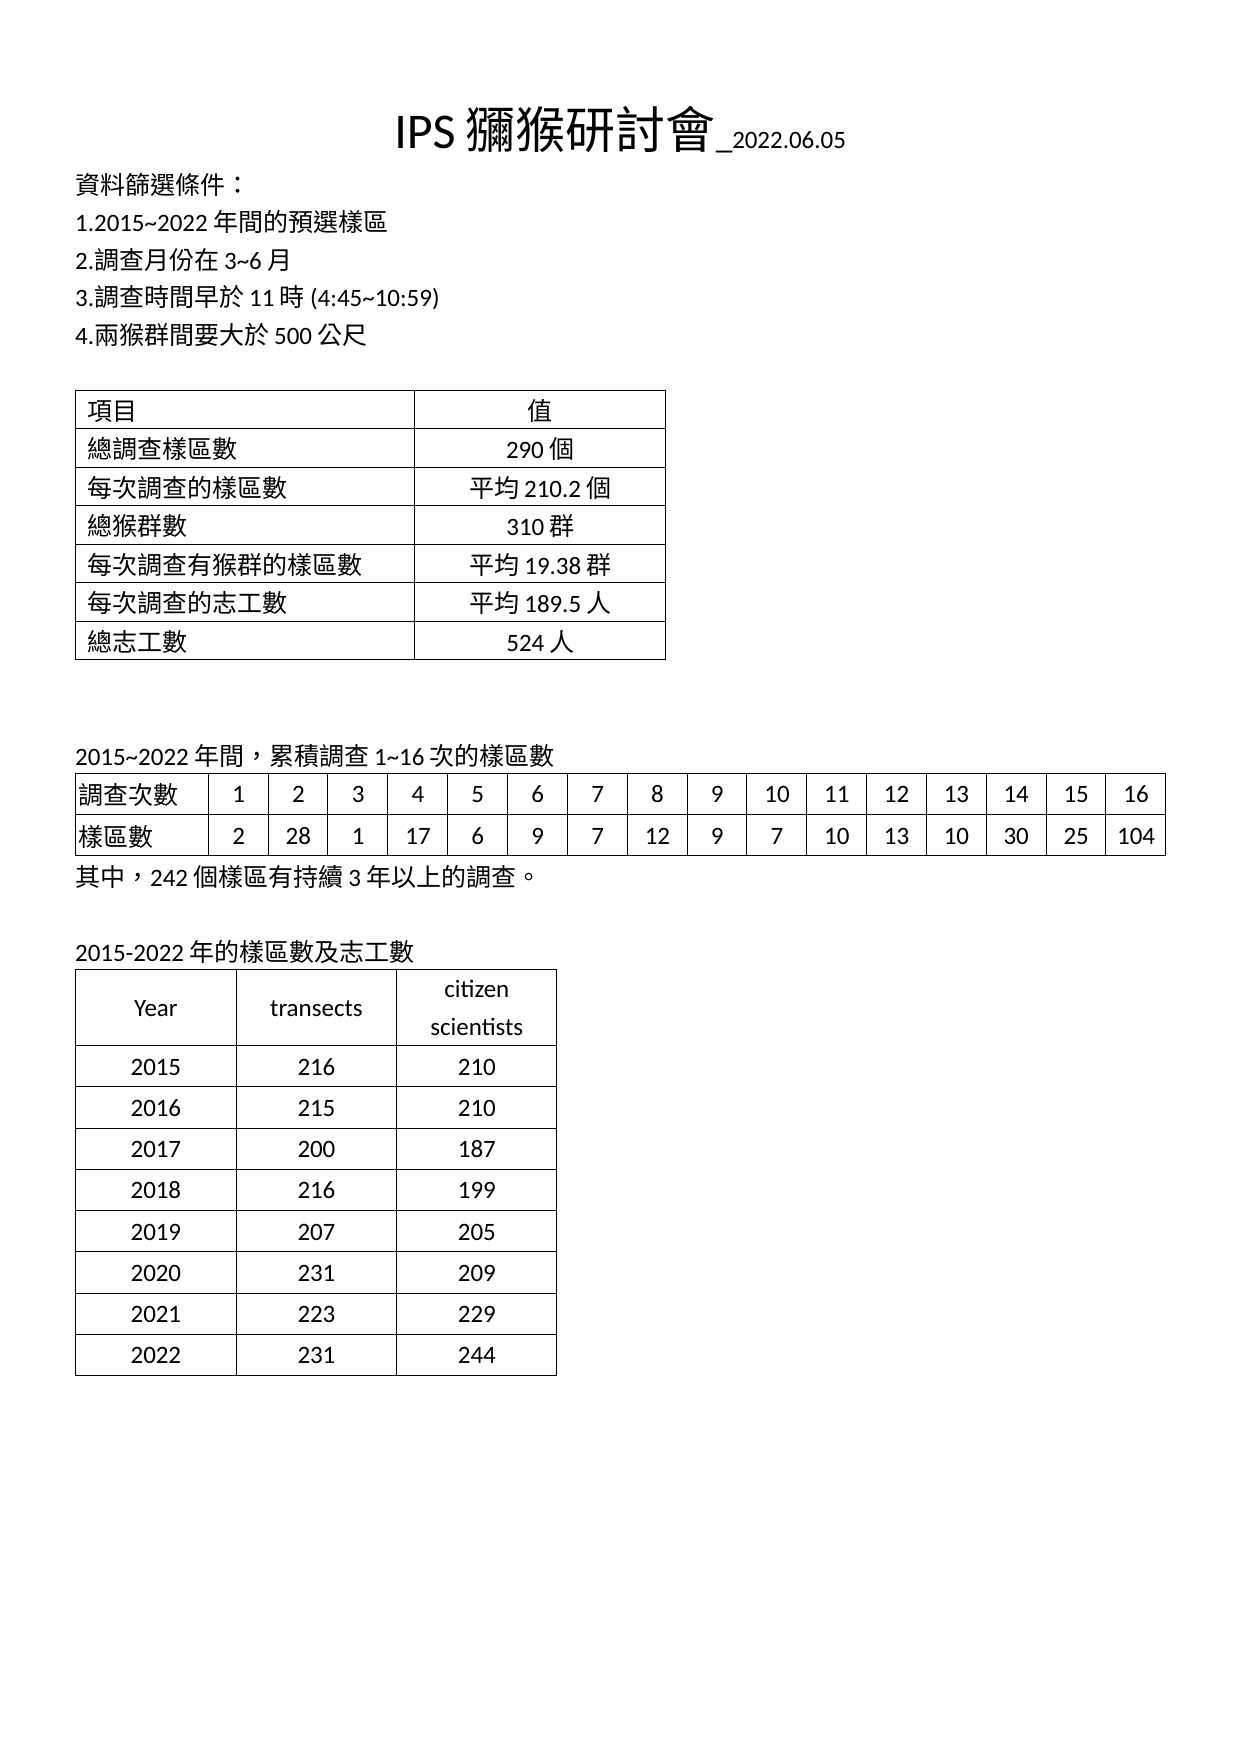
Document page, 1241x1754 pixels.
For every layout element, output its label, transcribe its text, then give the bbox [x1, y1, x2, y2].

table_header 3 [328, 774, 387, 814]
table_header 12 [867, 774, 926, 814]
table_header 5 [448, 774, 507, 814]
table_cell 2019 [76, 1211, 236, 1251]
table_header 6 [508, 774, 567, 814]
table_cell 13 [867, 815, 926, 855]
table_cell 229 [397, 1294, 556, 1334]
table_header 項目 [76, 391, 414, 428]
table_cell 每次調查的志工數 [76, 583, 414, 621]
table_cell 199 [397, 1170, 556, 1210]
table_cell 215 [237, 1087, 396, 1127]
table_cell 205 [397, 1211, 556, 1251]
table_cell 7 [568, 815, 627, 855]
table_cell 1 [328, 815, 387, 855]
table_cell 244 [397, 1335, 556, 1375]
table_header 值 [415, 391, 665, 428]
table_cell 231 [237, 1252, 396, 1292]
table_cell 2022 [76, 1335, 236, 1375]
table_cell 207 [237, 1211, 396, 1251]
table_cell 10 [927, 815, 986, 855]
table_cell 每次調查有猴群的樣區數 [76, 545, 414, 582]
text IPS獼猴研討會_2022.06.05 [75, 89, 1165, 164]
table_cell 210 [397, 1046, 556, 1086]
table_cell 9 [688, 815, 746, 855]
table_cell 7 [747, 815, 806, 855]
text 1.2015~2022年間的預選樣區 [75, 202, 1165, 239]
table_cell 樣區數 [76, 815, 208, 855]
table_cell 17 [388, 815, 447, 855]
table_cell 2020 [76, 1252, 236, 1292]
table_cell 總調查樣區數 [76, 429, 414, 467]
table_cell 25 [1047, 815, 1105, 855]
table_cell 2 [209, 815, 268, 855]
table_cell 2017 [76, 1129, 236, 1169]
table_cell 30 [987, 815, 1046, 855]
table_header 8 [628, 774, 687, 814]
table_cell 10 [807, 815, 866, 855]
table_header transects [237, 970, 396, 1045]
table_header 1 [209, 774, 268, 814]
table_cell 平均189.5人 [415, 583, 665, 621]
table_cell 2016 [76, 1087, 236, 1127]
table_cell 216 [237, 1170, 396, 1210]
table_cell 2018 [76, 1170, 236, 1210]
table_cell 104 [1106, 815, 1165, 855]
text 2.調查月份在3~6月 [75, 239, 1165, 277]
table_cell 209 [397, 1252, 556, 1292]
text 4.兩猴群間要大於500公尺 [75, 314, 1165, 352]
table_cell 12 [628, 815, 687, 855]
table_cell 28 [269, 815, 327, 855]
table_cell 平均19.38群 [415, 545, 665, 582]
table_header 調查次數 [76, 774, 208, 814]
table_header citizen scientists [397, 970, 556, 1045]
table_cell 6 [448, 815, 507, 855]
text 2015~2022年間，累積調查1~16次的樣區數 [75, 735, 1165, 773]
table_cell 平均210.2 個 [415, 468, 665, 505]
text 資料篩選條件： [75, 164, 1165, 202]
table_cell 187 [397, 1129, 556, 1169]
table_cell 231 [237, 1335, 396, 1375]
text 其中，242個樣區有持續3年以上的調查。 [75, 856, 1165, 894]
table_header 9 [688, 774, 746, 814]
table_cell 總猴群數 [76, 506, 414, 544]
text 3.調查時間早於11時 (4:45~10:59) [75, 277, 1165, 314]
table_cell 223 [237, 1294, 396, 1334]
table_cell 9 [508, 815, 567, 855]
table_header 2 [269, 774, 327, 814]
table_header 11 [807, 774, 866, 814]
table_header 4 [388, 774, 447, 814]
table_cell 290 個 [415, 429, 665, 467]
table_cell 216 [237, 1046, 396, 1086]
table_cell 2021 [76, 1294, 236, 1334]
table_cell 210 [397, 1087, 556, 1127]
table_cell 總志工數 [76, 622, 414, 659]
text 2015-2022年的樣區數及志工數 [75, 931, 1165, 969]
table_header 16 [1106, 774, 1165, 814]
table_header 15 [1047, 774, 1105, 814]
table_cell 每次調查的樣區數 [76, 468, 414, 505]
table_header 10 [747, 774, 806, 814]
table_cell 200 [237, 1129, 396, 1169]
table_header 13 [927, 774, 986, 814]
table_cell 2015 [76, 1046, 236, 1086]
table_header 7 [568, 774, 627, 814]
table_cell 524人 [415, 622, 665, 659]
table_cell 310群 [415, 506, 665, 544]
table_header 14 [987, 774, 1046, 814]
table_header Year [76, 970, 236, 1045]
